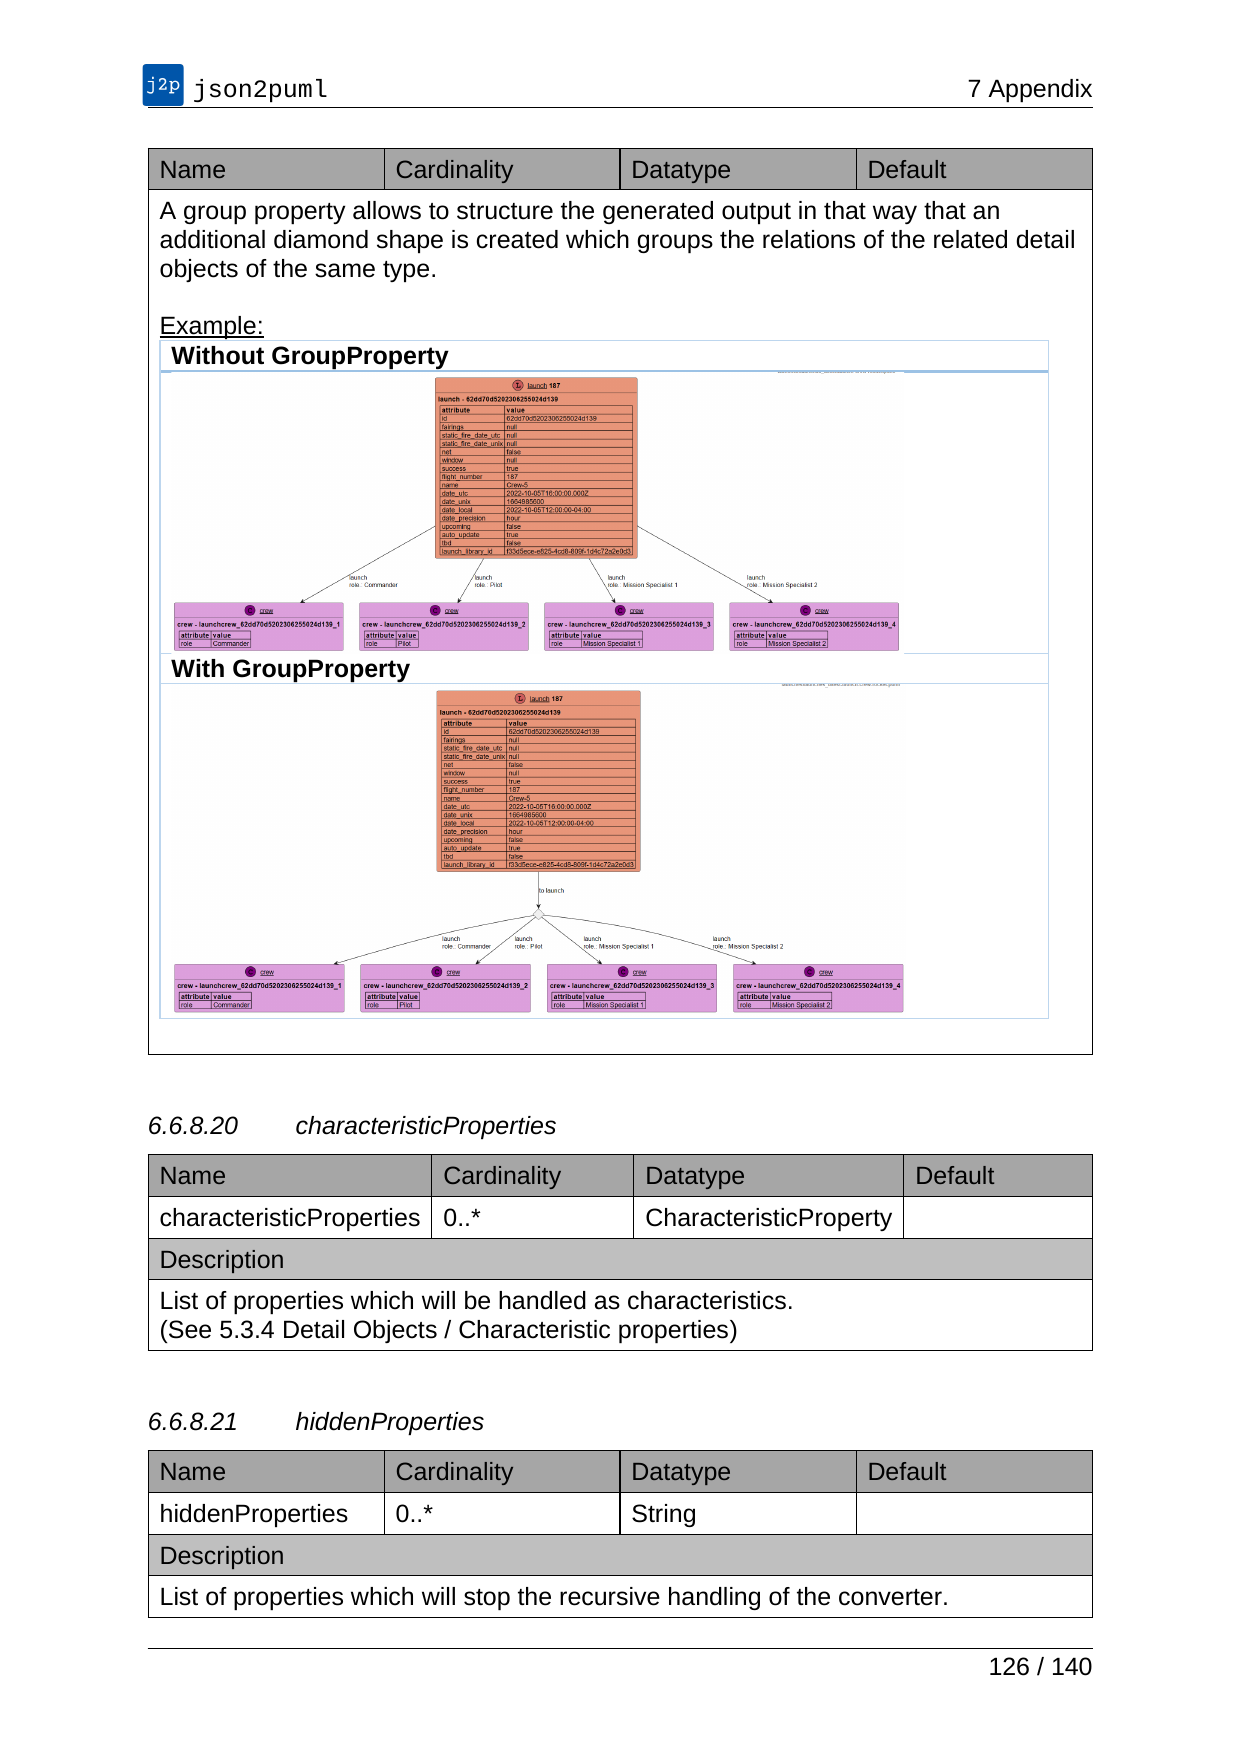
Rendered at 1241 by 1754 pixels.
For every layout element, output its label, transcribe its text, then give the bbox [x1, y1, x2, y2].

picture [142, 64, 184, 106]
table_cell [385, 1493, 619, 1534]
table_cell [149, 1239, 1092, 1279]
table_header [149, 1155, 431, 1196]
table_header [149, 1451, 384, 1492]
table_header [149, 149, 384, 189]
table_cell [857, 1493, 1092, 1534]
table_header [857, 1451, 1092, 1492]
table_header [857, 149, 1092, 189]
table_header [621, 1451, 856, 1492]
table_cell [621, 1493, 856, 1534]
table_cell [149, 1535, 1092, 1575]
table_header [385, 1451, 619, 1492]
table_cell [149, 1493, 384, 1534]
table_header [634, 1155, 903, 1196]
picture [171, 684, 907, 1018]
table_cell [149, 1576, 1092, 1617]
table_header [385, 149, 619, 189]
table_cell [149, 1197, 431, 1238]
subtitle characteristicProperties [148, 1111, 1093, 1139]
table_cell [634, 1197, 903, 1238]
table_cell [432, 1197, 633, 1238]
picture [171, 372, 905, 654]
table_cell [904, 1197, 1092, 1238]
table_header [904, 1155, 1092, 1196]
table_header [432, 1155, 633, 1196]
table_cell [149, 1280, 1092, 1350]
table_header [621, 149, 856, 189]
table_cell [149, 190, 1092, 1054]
subtitle hiddenProperties [148, 1407, 1093, 1436]
